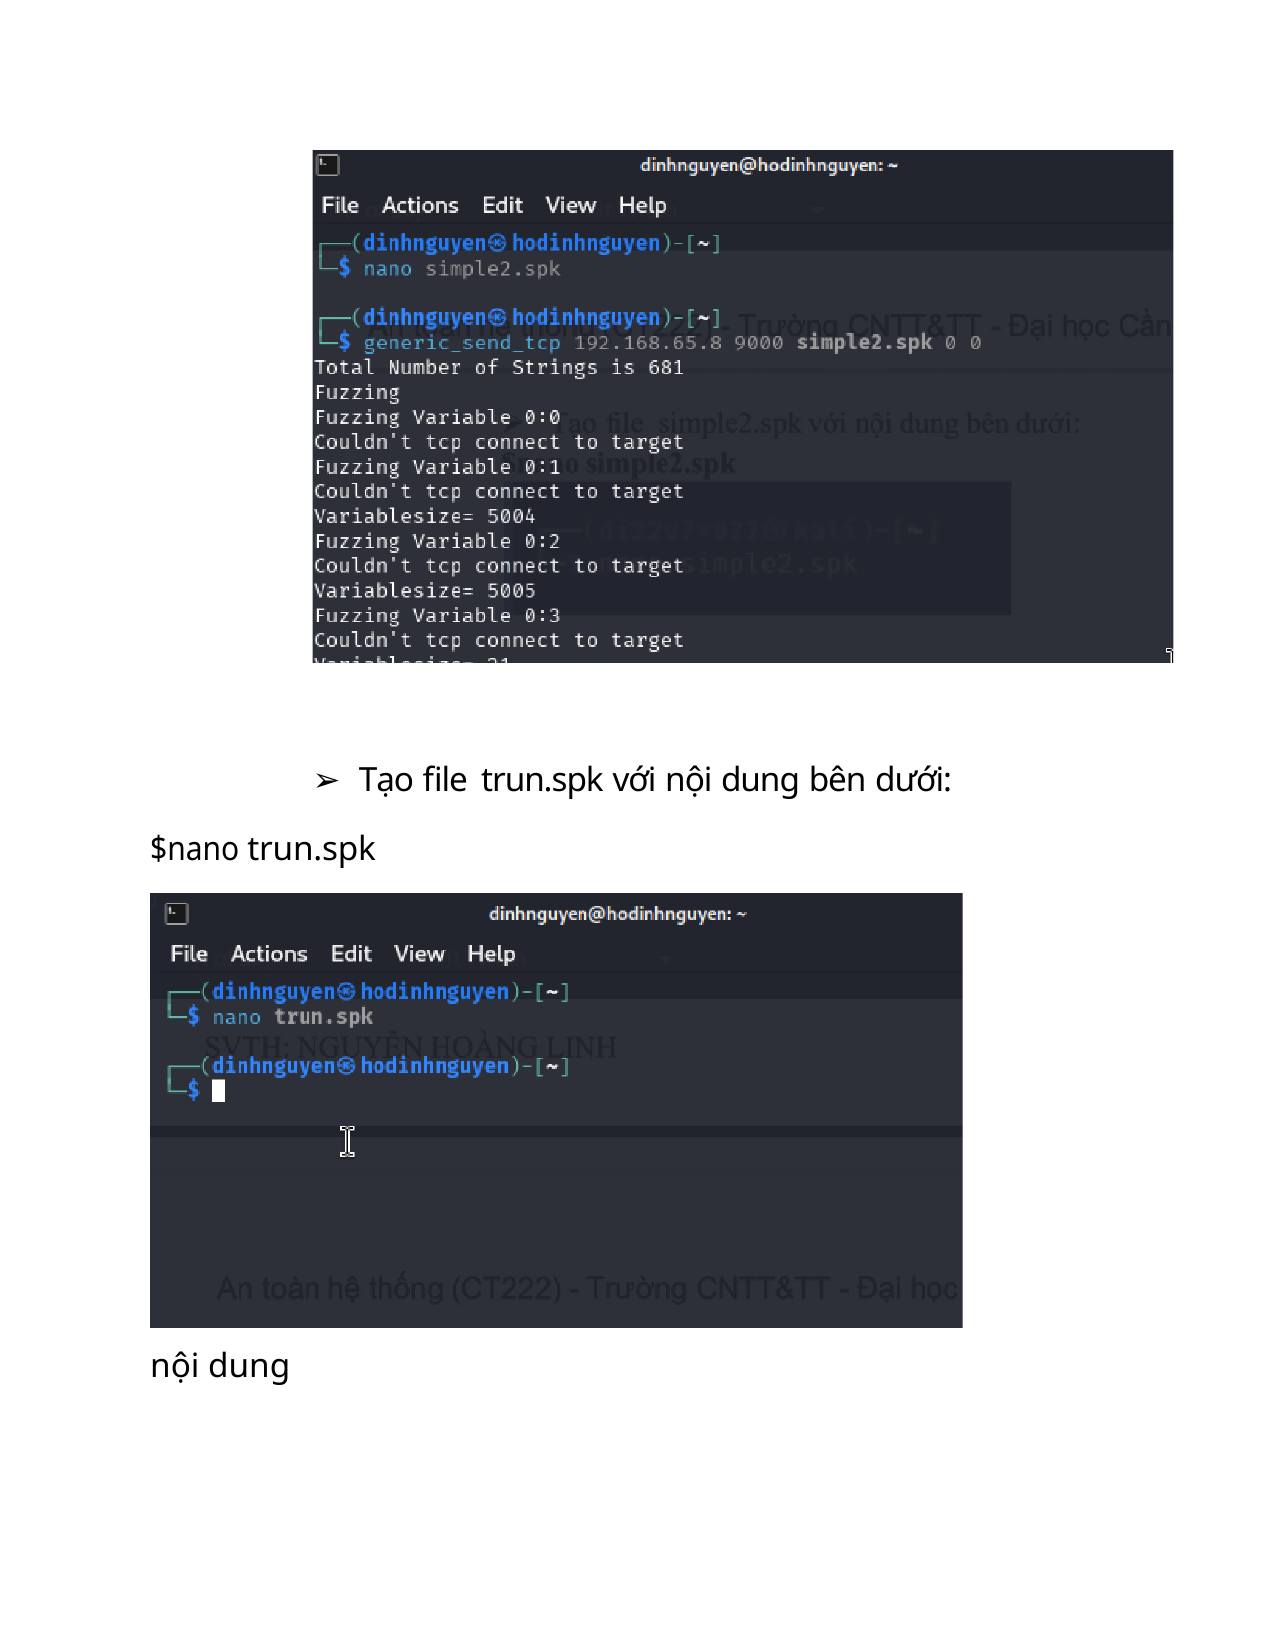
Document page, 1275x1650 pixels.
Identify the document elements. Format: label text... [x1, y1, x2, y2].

text nội dung [150, 1342, 1125, 1387]
picture [312, 150, 1174, 663]
text $nano trun.spk [150, 824, 1125, 870]
picture [150, 893, 963, 1328]
list Tạo file trun.spk với nội dung bên dưới: [312, 756, 1125, 801]
